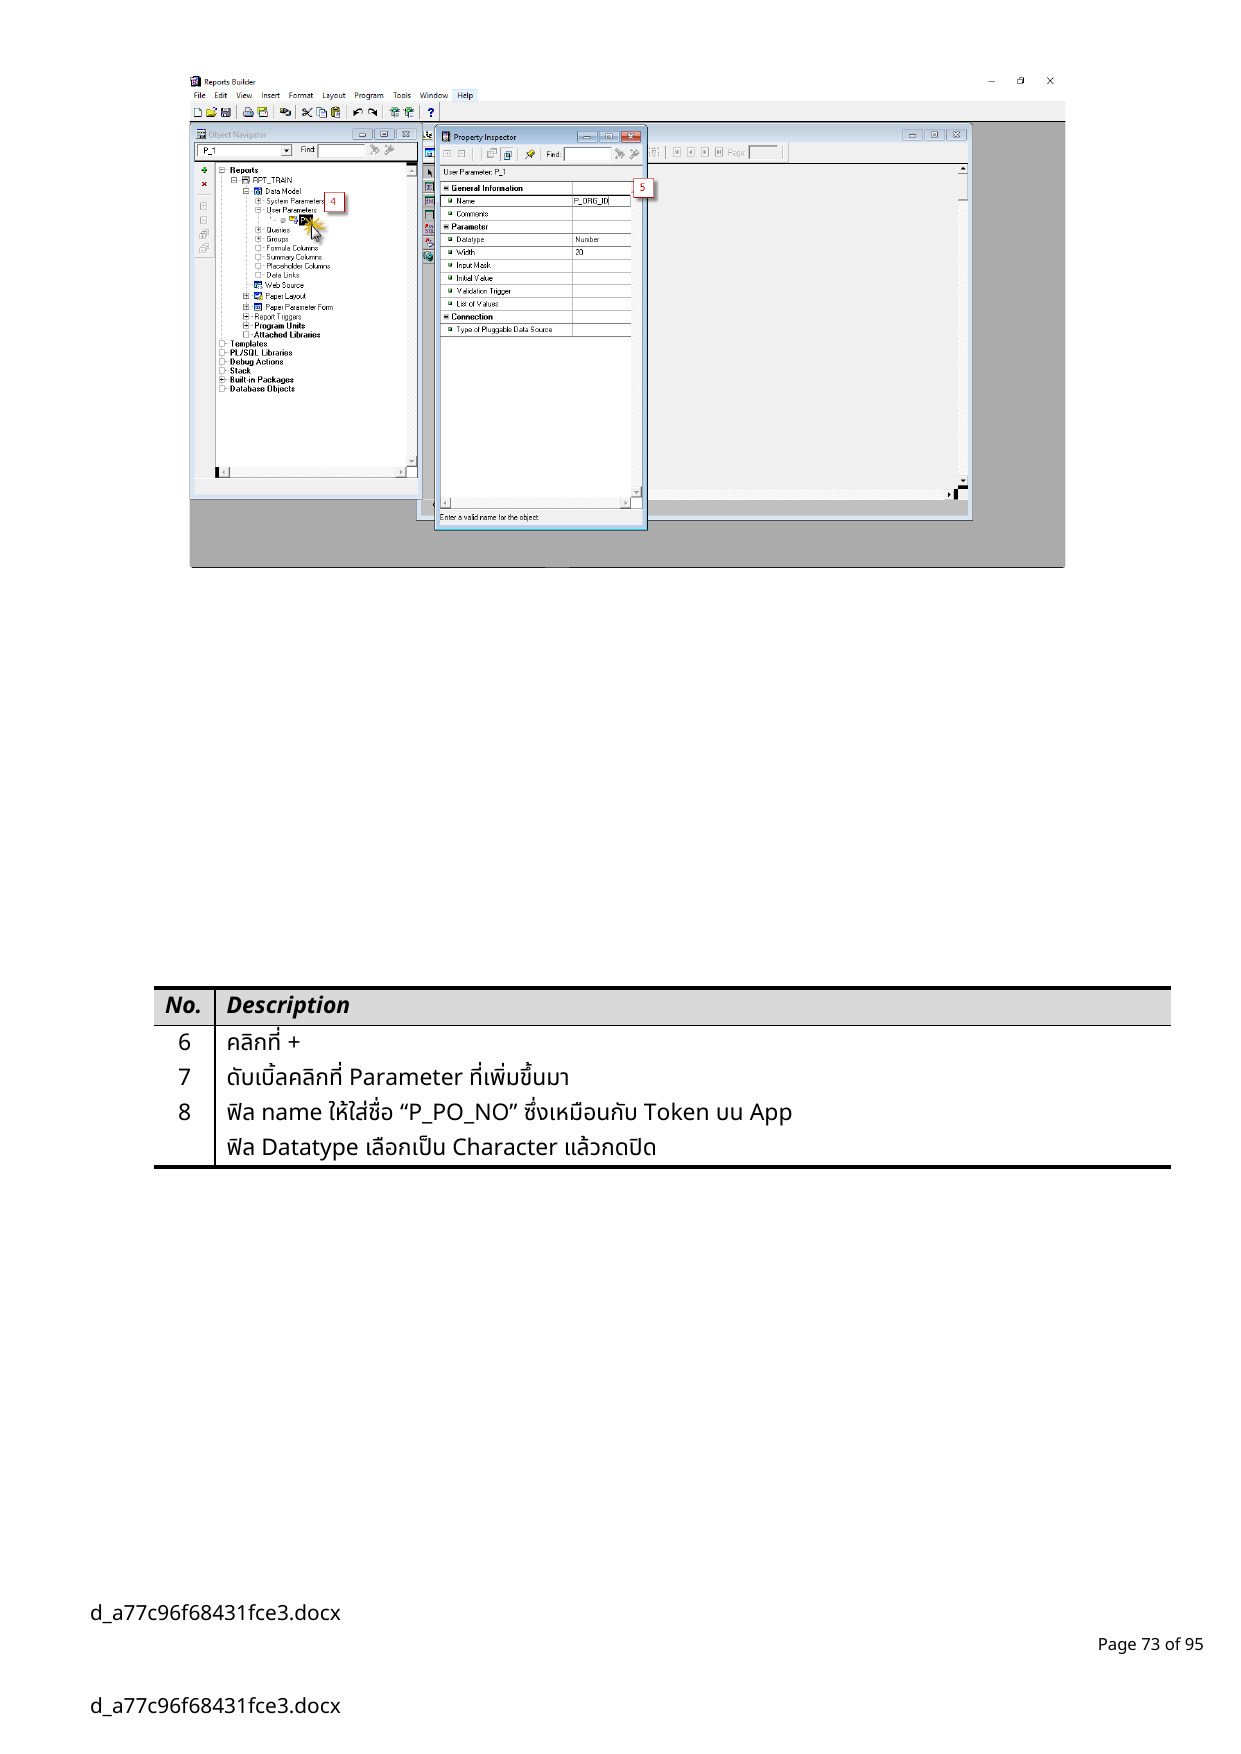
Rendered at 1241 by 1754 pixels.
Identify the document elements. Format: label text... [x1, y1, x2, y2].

table_cell คลิกที่ + [216, 1026, 1171, 1061]
table_cell ฟิล name ให้ใส่ชื่อ “P_PO_NO” ซึ่งเหมือนกับ Token บน App ฟิล Datatype เลือกเป็น Character แล้วกดปิด [216, 1096, 1171, 1165]
table_cell 7 [154, 1061, 214, 1096]
picture [189, 75, 1066, 568]
table_cell ดับเบิ้ลคลิกที่ Parameter ที่เพิ่มขึ้นมา [216, 1061, 1171, 1096]
table_header No. [154, 990, 214, 1025]
table_cell 6 [154, 1026, 214, 1061]
table_cell 8 [154, 1096, 214, 1165]
table_header Description [216, 990, 1171, 1025]
